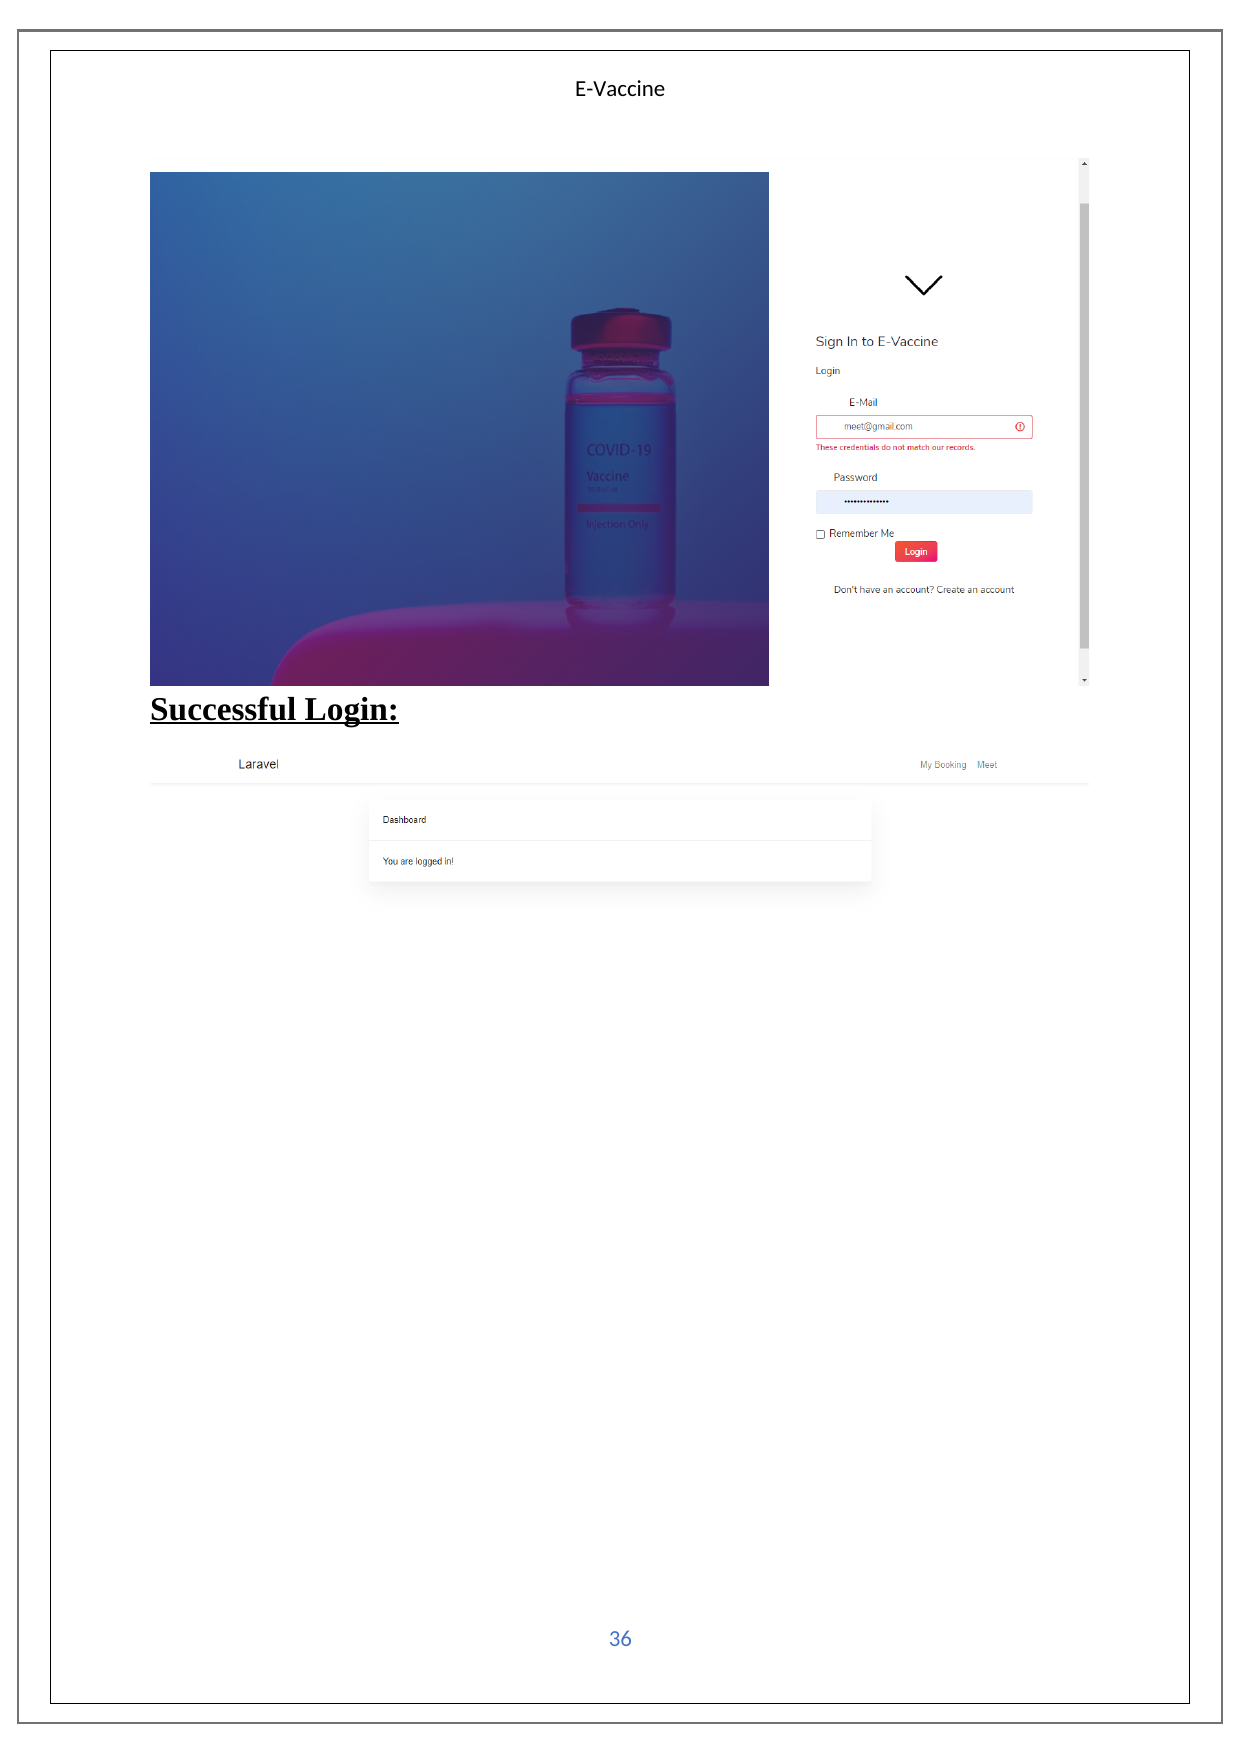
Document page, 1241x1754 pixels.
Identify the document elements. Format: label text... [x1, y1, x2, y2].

picture [150, 158, 1090, 686]
picture [150, 747, 1090, 1276]
text Successful Login: [150, 686, 1090, 727]
